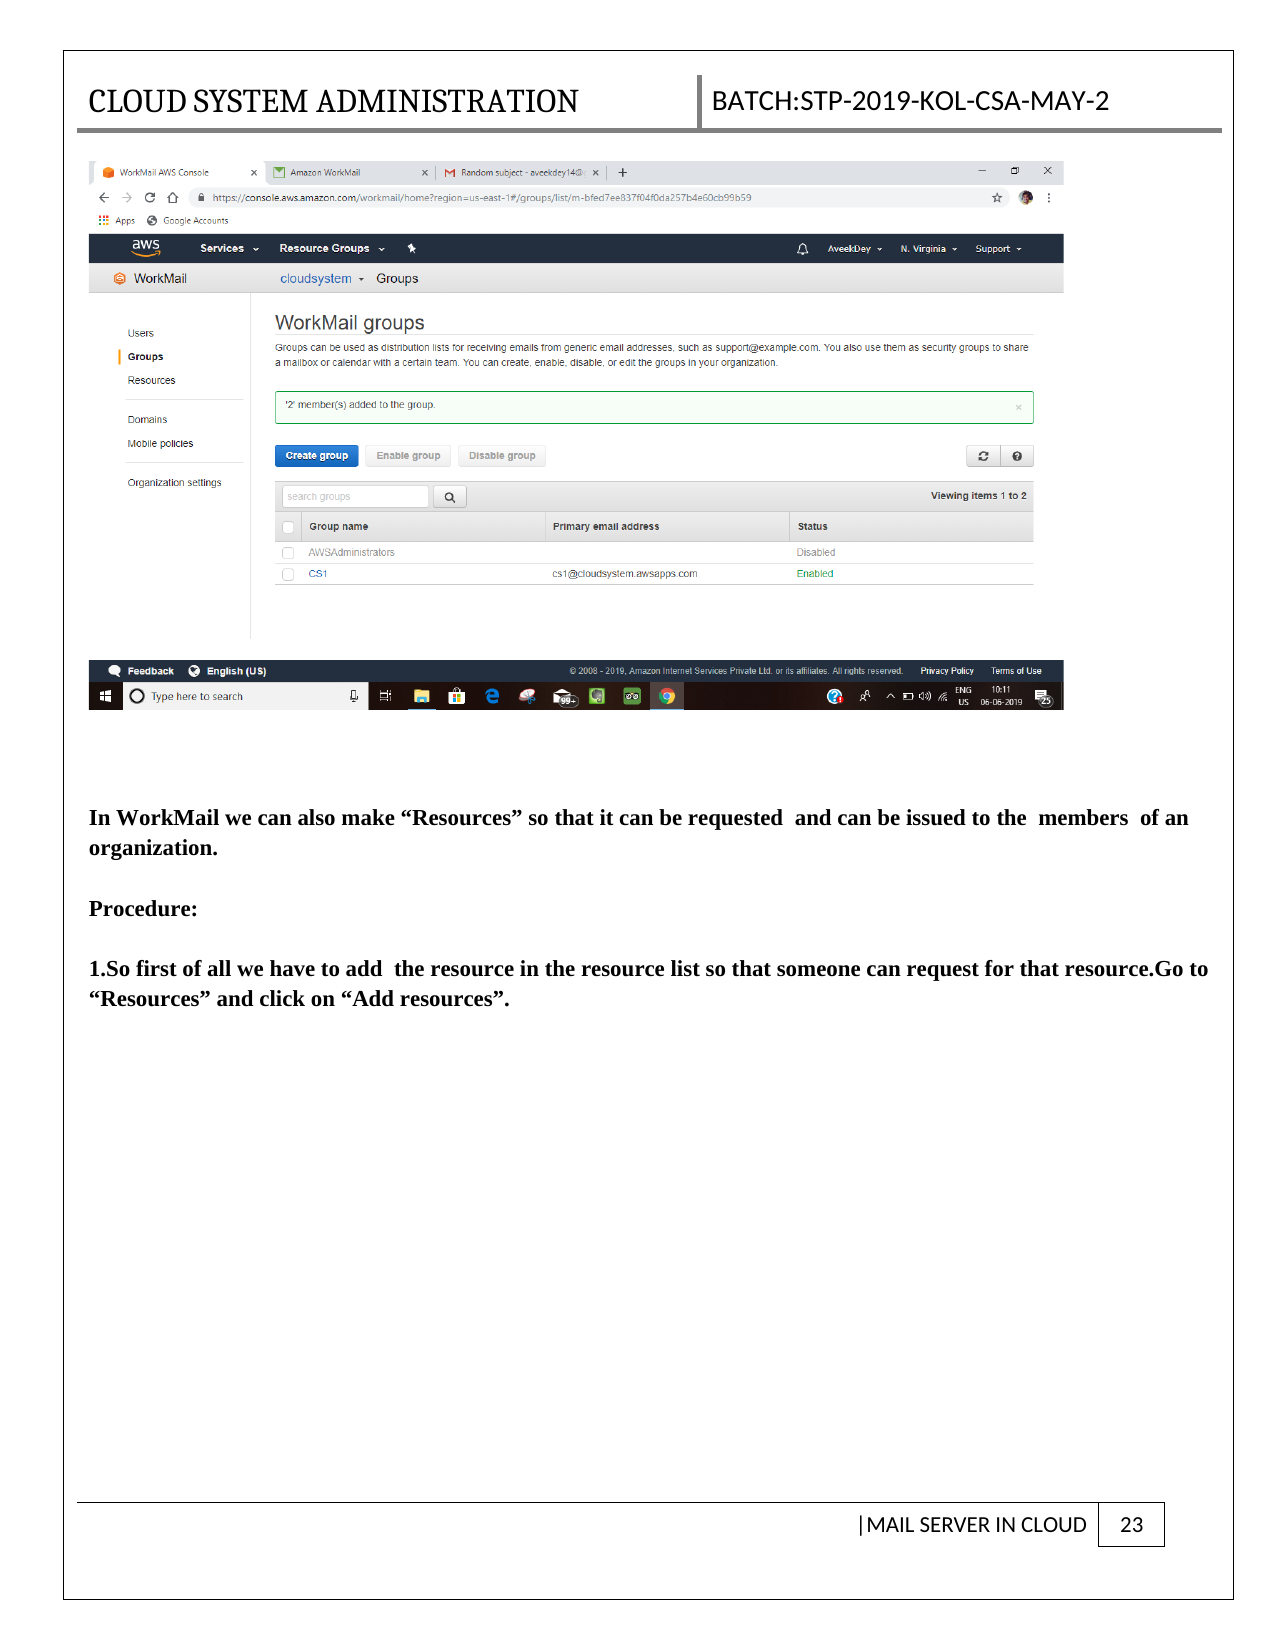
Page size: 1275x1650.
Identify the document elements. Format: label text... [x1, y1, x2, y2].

text In WorkMail we can also make “Resources” so that it can be requested and can be issued to the members of an organization. [89, 804, 1233, 861]
text 1.So first of all we have to add the resource in the resource list so that someone can request for that resource.Go to “Resources” and click on “Add resources”. [89, 955, 1233, 1012]
text Procedure: [89, 894, 1233, 921]
picture [88, 161, 1064, 710]
